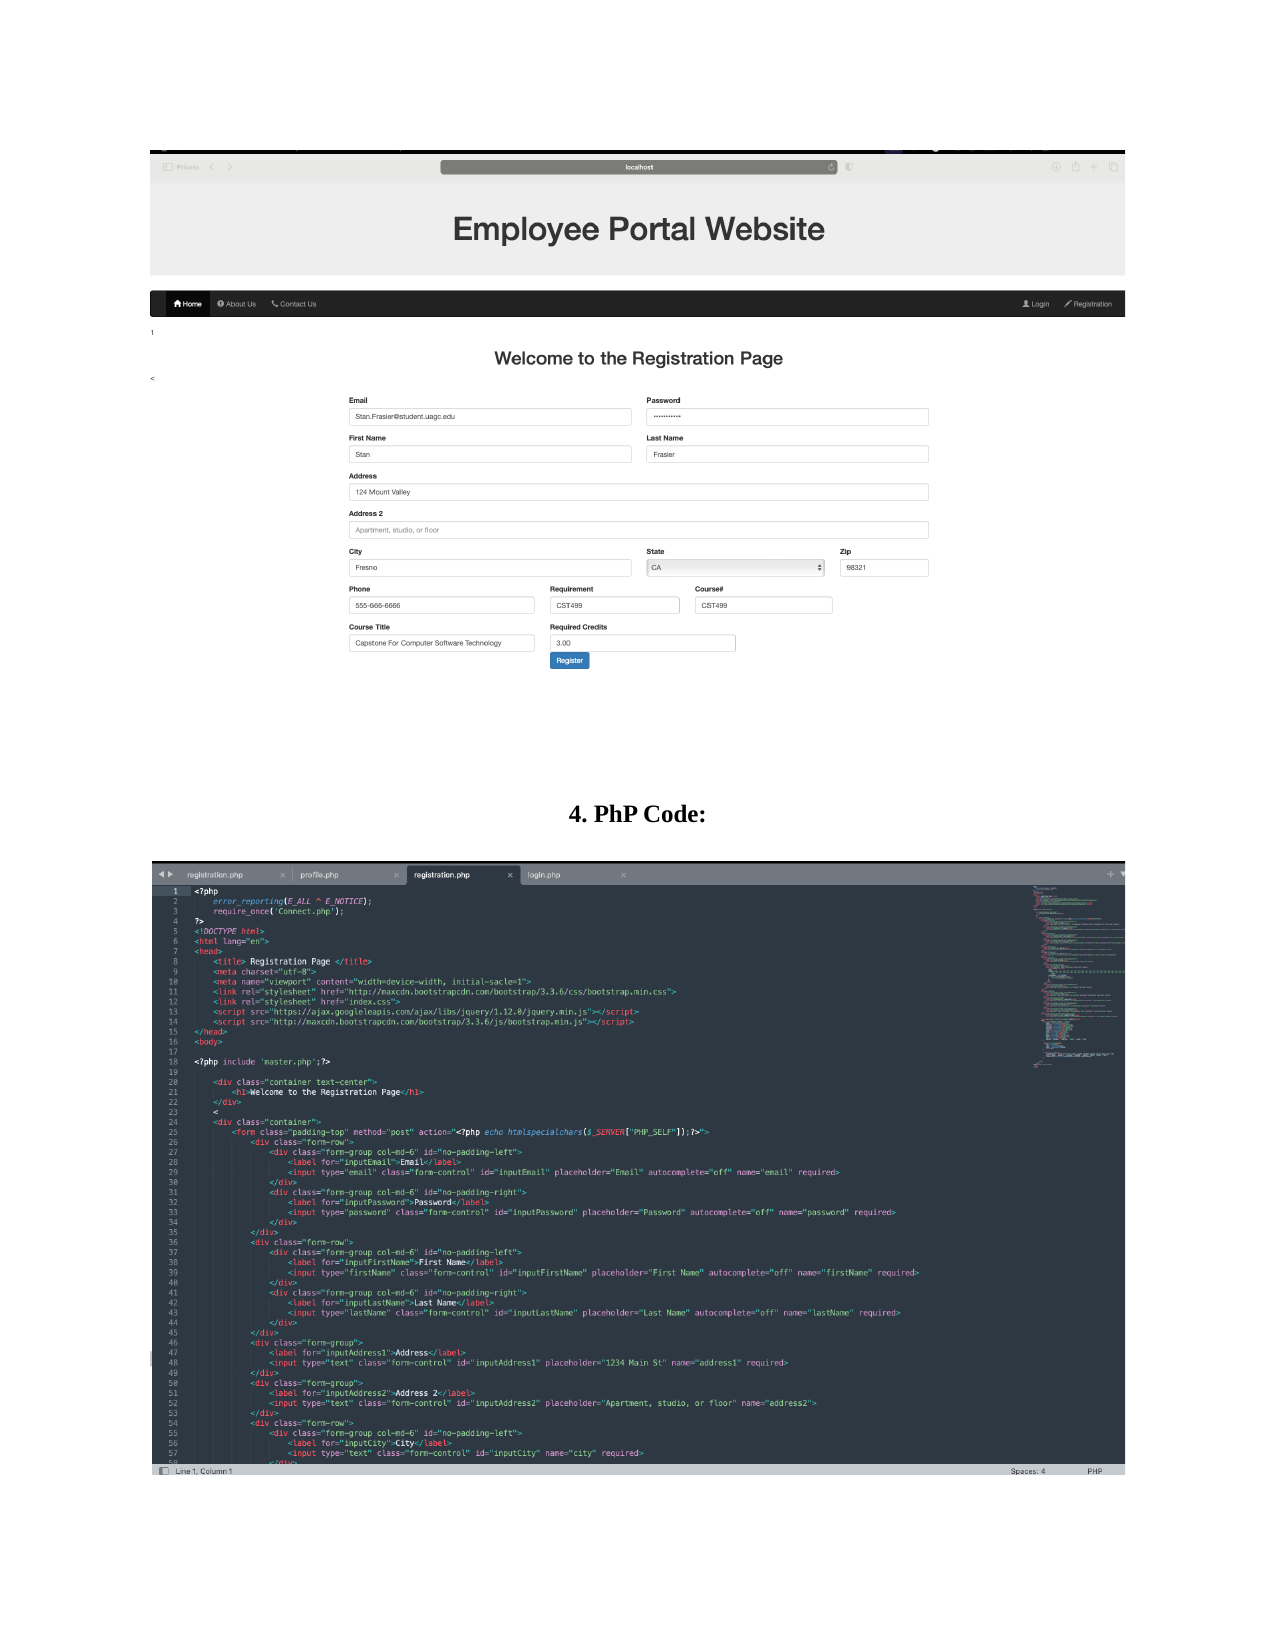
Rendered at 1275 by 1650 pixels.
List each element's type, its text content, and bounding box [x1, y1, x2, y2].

text 4. PhP Code: [150, 799, 1125, 827]
picture [150, 861, 1125, 1475]
picture [150, 150, 1125, 697]
